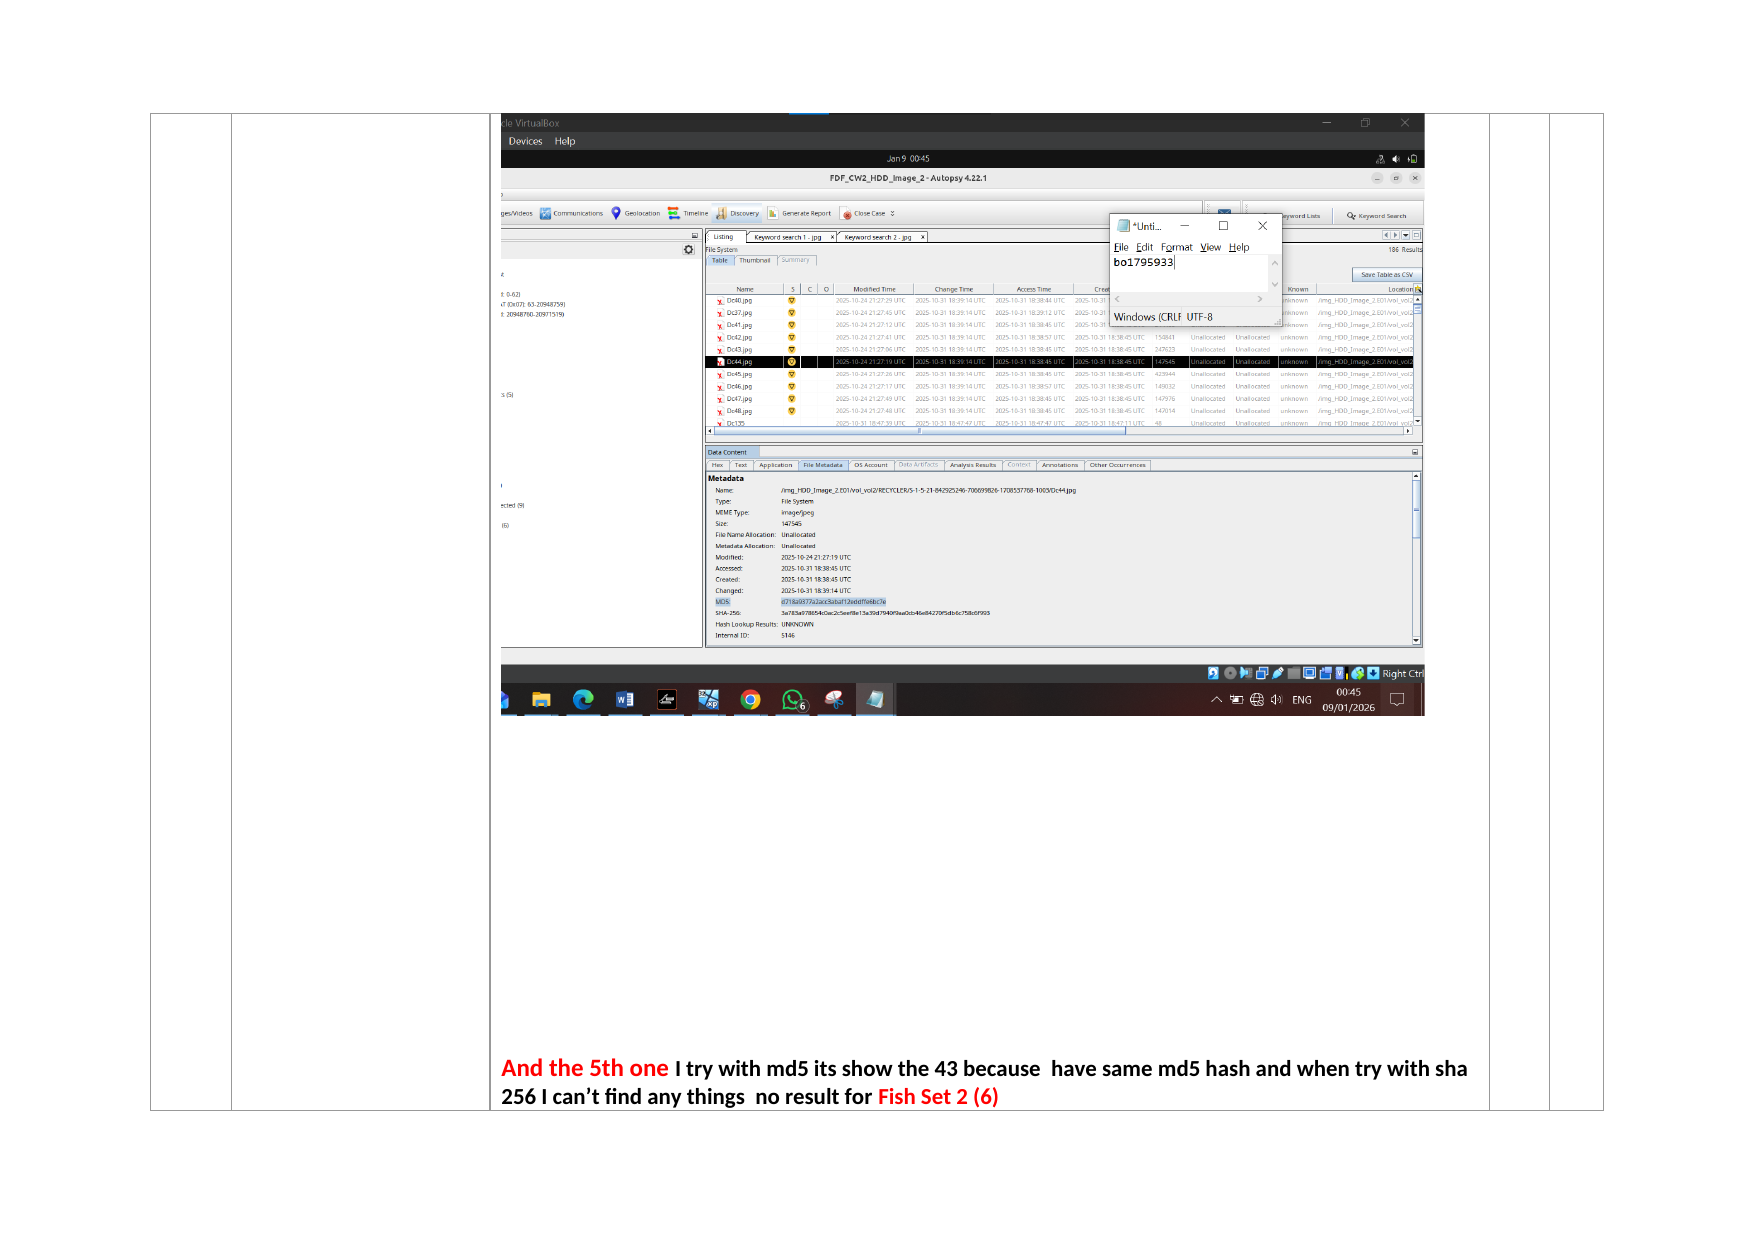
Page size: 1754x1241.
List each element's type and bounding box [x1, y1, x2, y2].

table_cell [491, 114, 1489, 1110]
table_cell [1550, 114, 1603, 1110]
picture [501, 113, 1425, 716]
table_cell [151, 114, 231, 1110]
table_cell [232, 114, 489, 1110]
table_cell [1490, 114, 1549, 1110]
